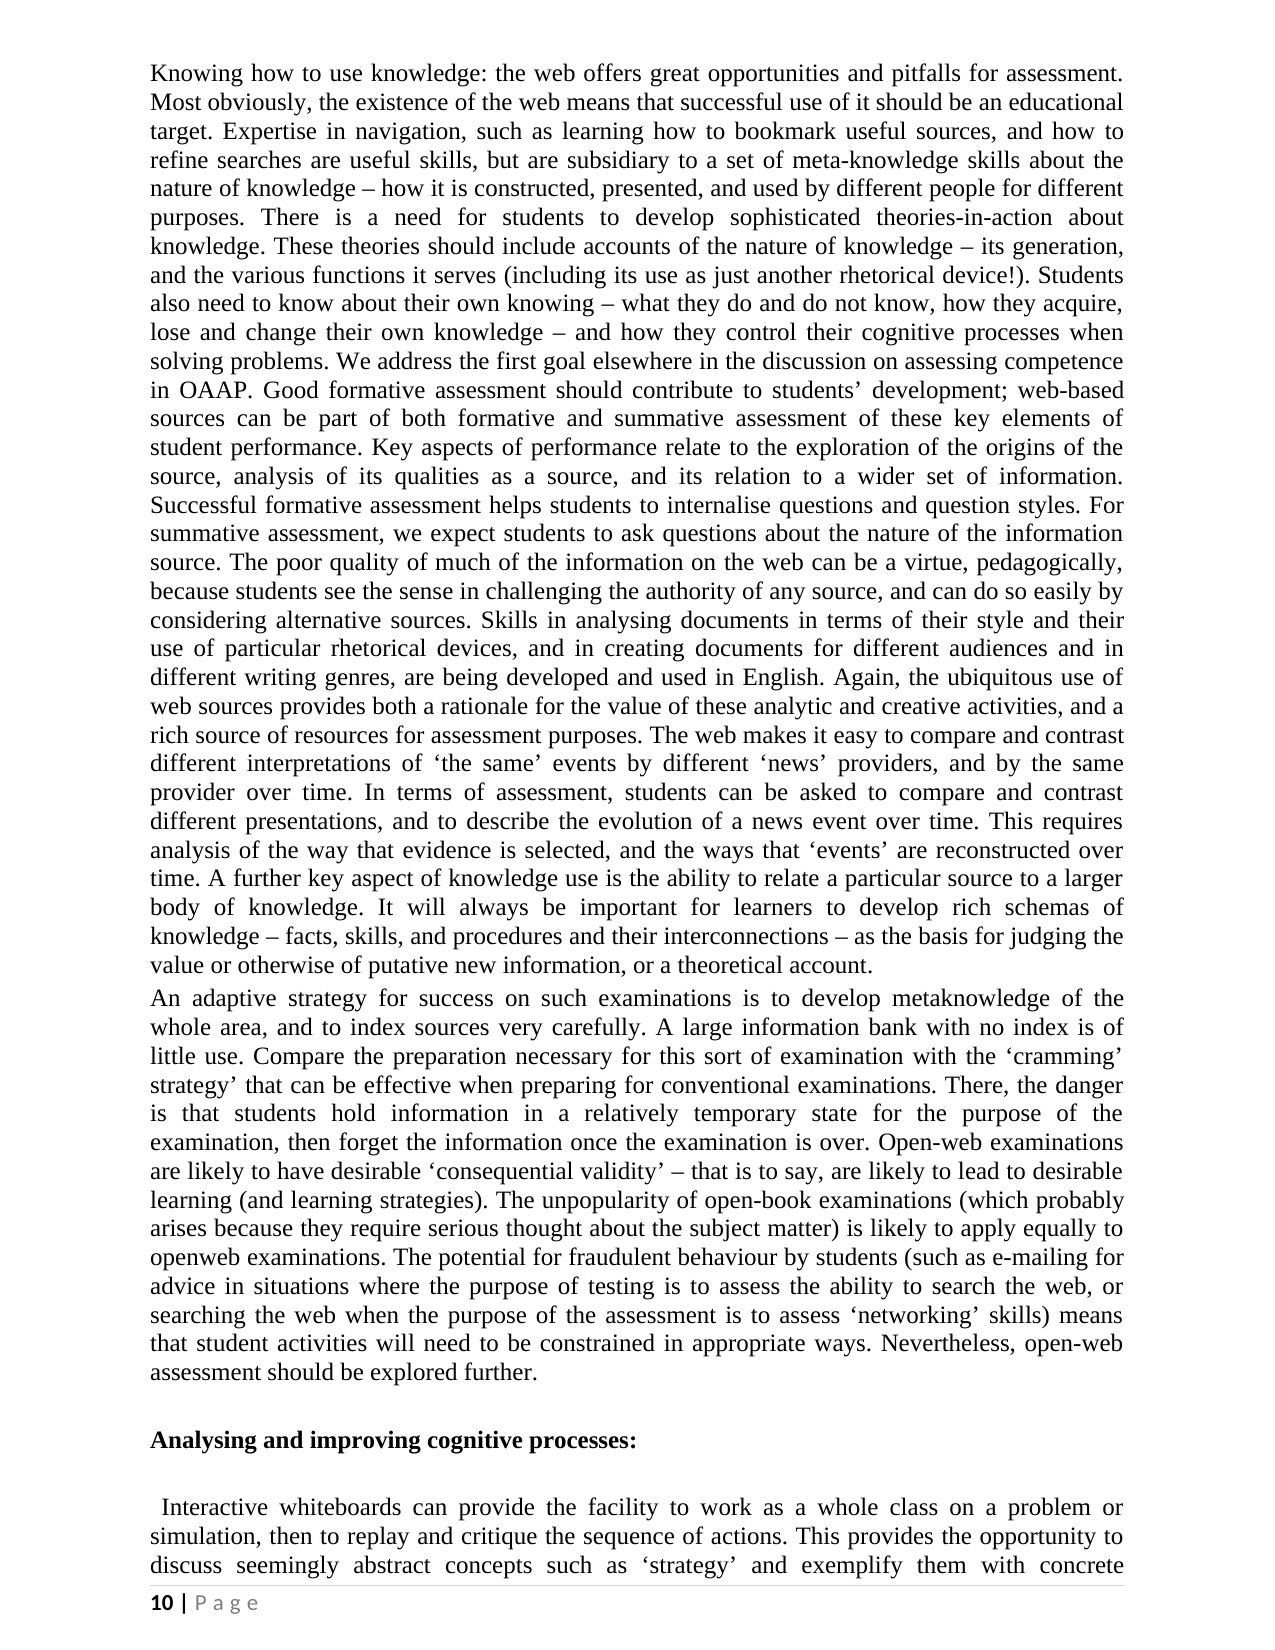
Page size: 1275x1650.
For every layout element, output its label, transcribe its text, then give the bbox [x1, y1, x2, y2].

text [150, 1492, 1125, 1578]
text An adaptive strategy for success on such examinations is to develop metaknowledge of the whole area, and to index sources very carefully. A large information bank with no index is of little use. Compare the preparation necessary for this sort of examination with the ‘cramming’ strategy’ that can be effective when preparing for conventional examinations. There, the danger is that students hold information in a relatively temporary state for the purpose of the examination, then forget the information once the examination is over. Open-web examinations are likely to have desirable ‘consequential validity’ – that is to say, are likely to lead to desirable learning (and learning strategies). The unpopularity of open-book examinations (which probably arises because they require serious thought about the subject matter) is likely to apply equally to openweb examinations. The potential for fraudulent behaviour by students (such as e-mailing for advice in situations where the purpose of testing is to assess the ability to search the web, or searching the web when the purpose of the assessment is to assess ‘networking’ skills) means that student activities will need to be constrained in appropriate ways. Nevertheless, open-web assessment should be explored further. [150, 983, 1125, 1386]
text Knowing how to use knowledge: the web offers great opportunities and pitfalls for assessment. Most obviously, the existence of the web means that successful use of it should be an educational target. Expertise in navigation, such as learning how to bookmark useful sources, and how to refine searches are useful skills, but are subsidiary to a set of meta-knowledge skills about the nature of knowledge – how it is constructed, presented, and used by different people for different purposes. There is a need for students to develop sophisticated theories-in-action about knowledge. These theories should include accounts of the nature of knowledge – its generation, and the various functions it serves (including its use as just another rhetorical device!). Students also need to know about their own knowing – what they do and do not know, how they acquire, lose and change their own knowledge – and how they control their cognitive processes when solving problems. We address the first goal elsewhere in the discussion on assessing competence in OAAP. Good formative assessment should contribute to students’ development; web-based sources can be part of both formative and summative assessment of these key elements of student performance. Key aspects of performance relate to the exploration of the origins of the source, analysis of its qualities as a source, and its relation to a wider set of information. Successful formative assessment helps students to internalise questions and question styles. For summative assessment, we expect students to ask questions about the nature of the information source. The poor quality of much of the information on the web can be a virtue, pedagogically, because students see the sense in challenging the authority of any source, and can do so easily by considering alternative sources. Skills in analysing documents in terms of their style and their use of particular rhetorical devices, and in creating documents for different audiences and in different writing genres, are being developed and used in English. Again, the ubiquitous use of web sources provides both a rationale for the value of these analytic and creative activities, and a rich source of resources for assessment purposes. The web makes it easy to compare and contrast different interpretations of ‘the same’ events by different ‘news’ providers, and by the same provider over time. In terms of assessment, students can be asked to compare and contrast different presentations, and to describe the evolution of a news event over time. This requires analysis of the way that evidence is selected, and the ways that ‘events’ are reconstructed over time. A further key aspect of knowledge use is the ability to relate a particular source to a larger body of knowledge. It will always be important for learners to develop rich schemas of knowledge – facts, skills, and procedures and their interconnections – as the basis for judging the value or otherwise of putative new information, or a theoretical account. [150, 58, 1125, 978]
text Analysing and improving cognitive processes: [150, 1425, 1125, 1453]
